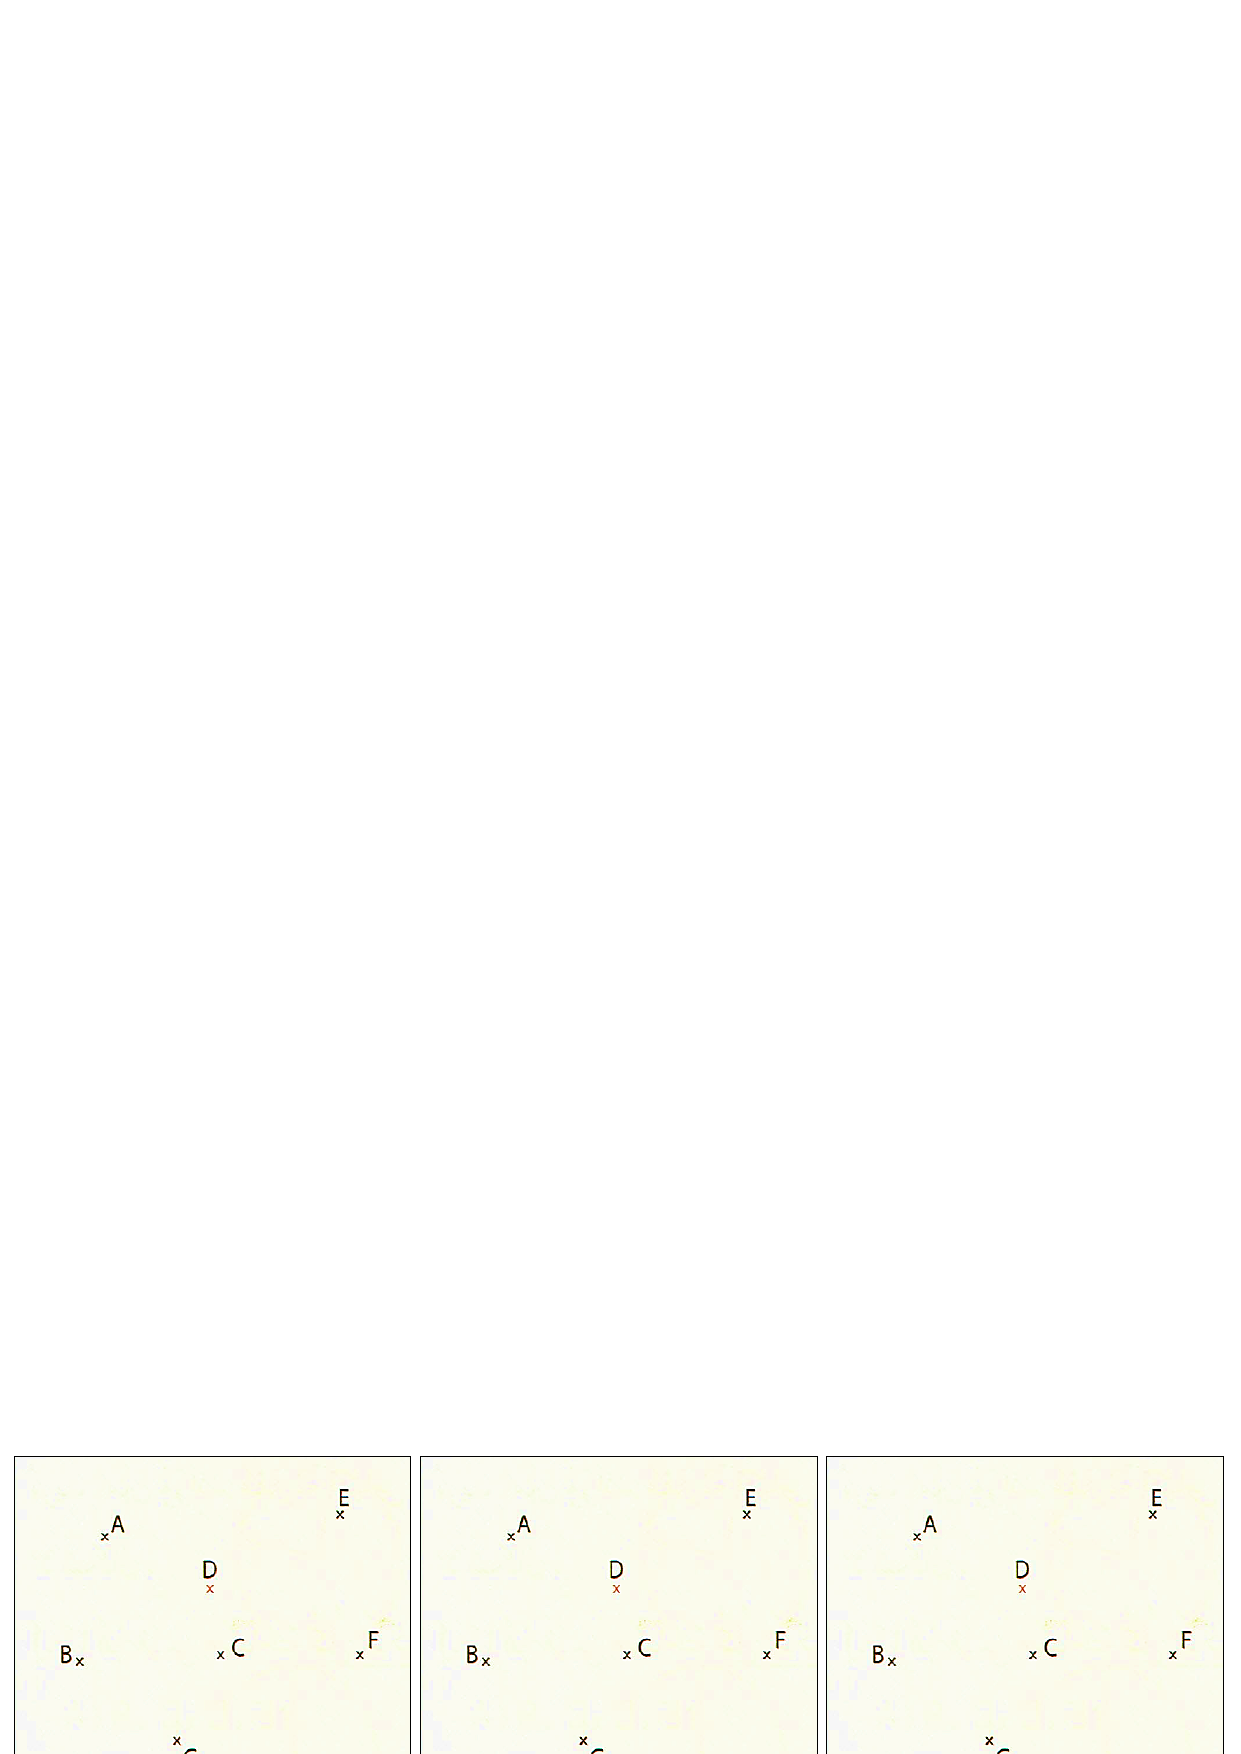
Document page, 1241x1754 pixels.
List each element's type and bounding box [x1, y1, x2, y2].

picture [827, 1457, 1223, 1754]
picture [421, 1457, 817, 1754]
picture [15, 1457, 410, 1754]
